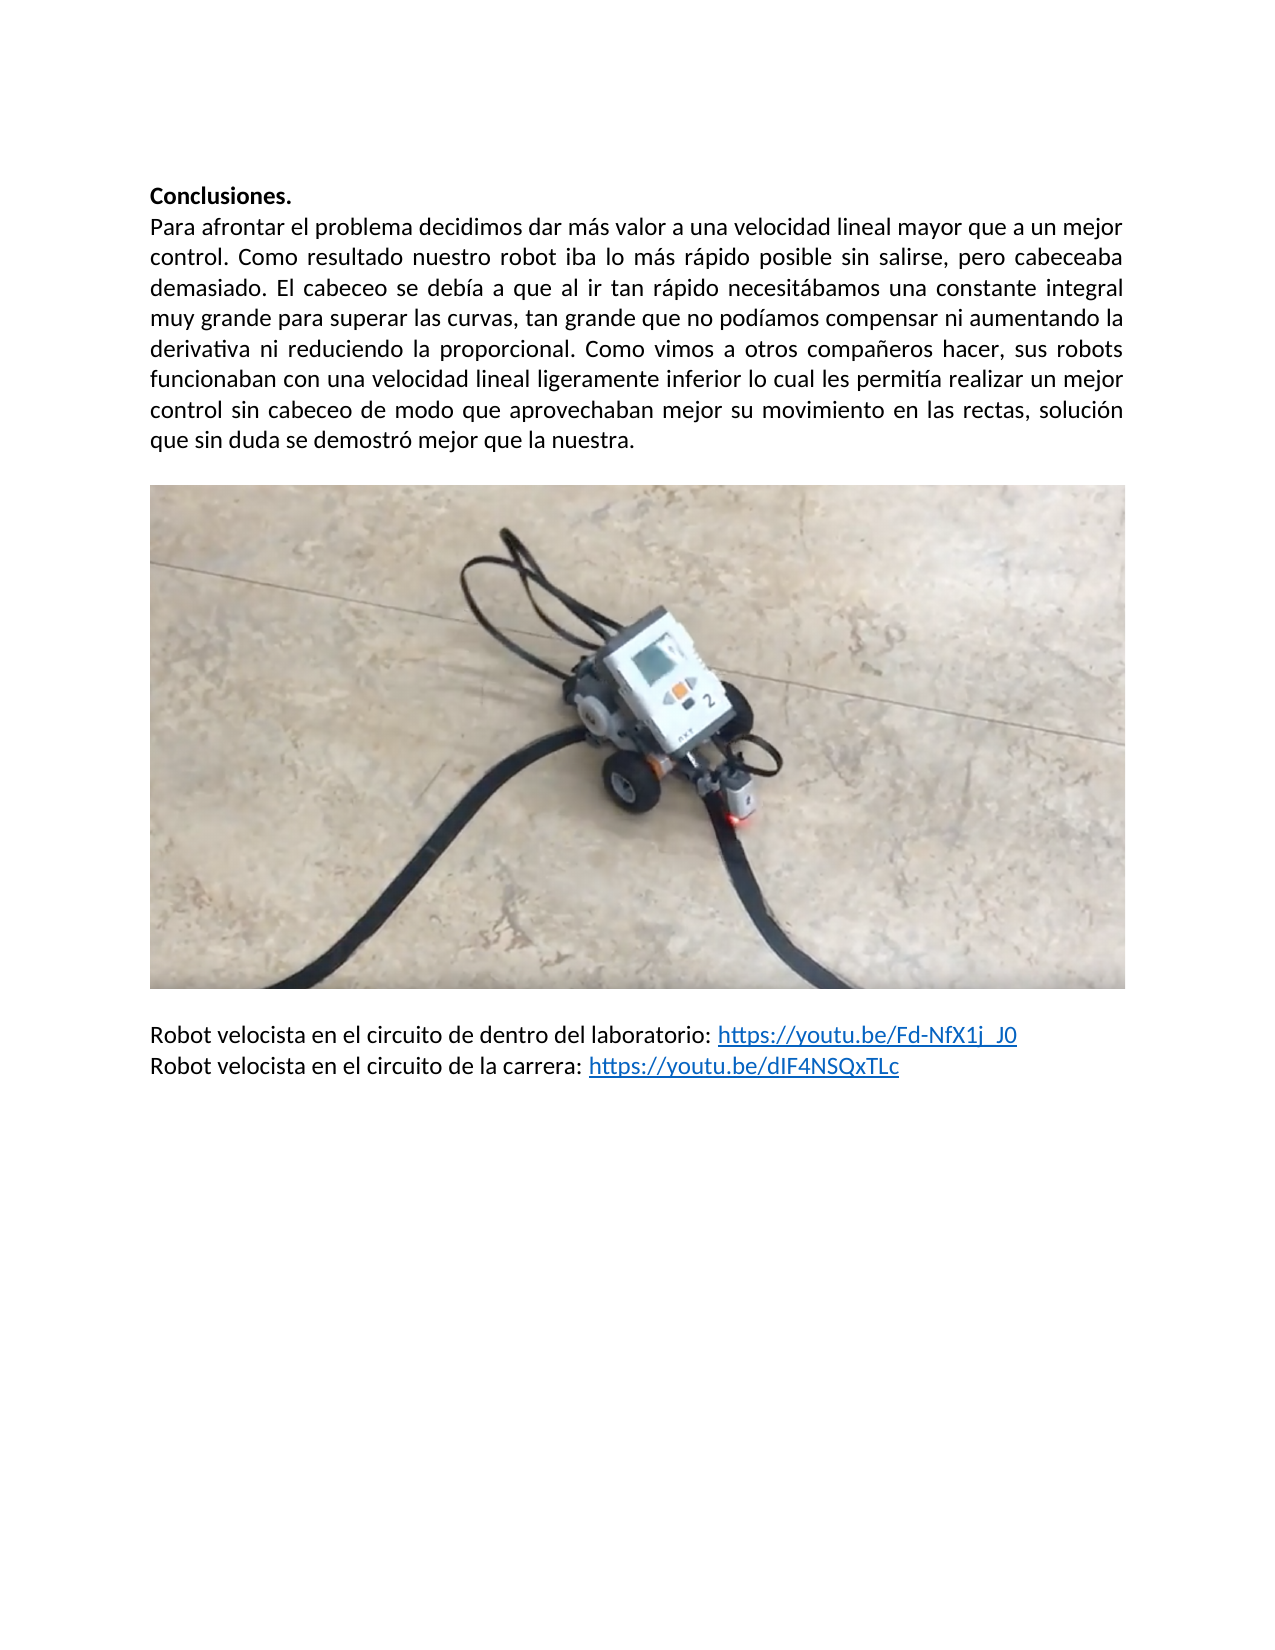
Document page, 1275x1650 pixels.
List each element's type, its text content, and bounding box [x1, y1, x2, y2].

text Robot velocista en el circuito de dentro del laboratorio: https://youtu.be/Fd-NfX1j_J0 [150, 1019, 1125, 1050]
picture [150, 485, 1125, 989]
text Conclusiones. [150, 181, 1125, 211]
text Para afrontar el problema decidimos dar más valor a una velocidad lineal mayor que a un mejor control. Como resultado nuestro robot iba lo más rápido posible sin salirse, pero cabeceaba demasiado. El cabeceo se debía a que al ir tan rápido necesitábamos una constante integral muy grande para superar las curvas, tan grande que no podíamos compensar ni aumentando la derivativa ni reduciendo la proporcional. Como vimos a otros compañeros hacer, sus robots funcionaban con una velocidad lineal ligeramente inferior lo cual les permitía realizar un mejor control sin cabeceo de modo que aprovechaban mejor su movimiento en las rectas, solución que sin duda se demostró mejor que la nuestra. [150, 211, 1125, 455]
text Robot velocista en el circuito de la carrera: https://youtu.be/dIF4NSQxTLc [150, 1050, 1125, 1081]
